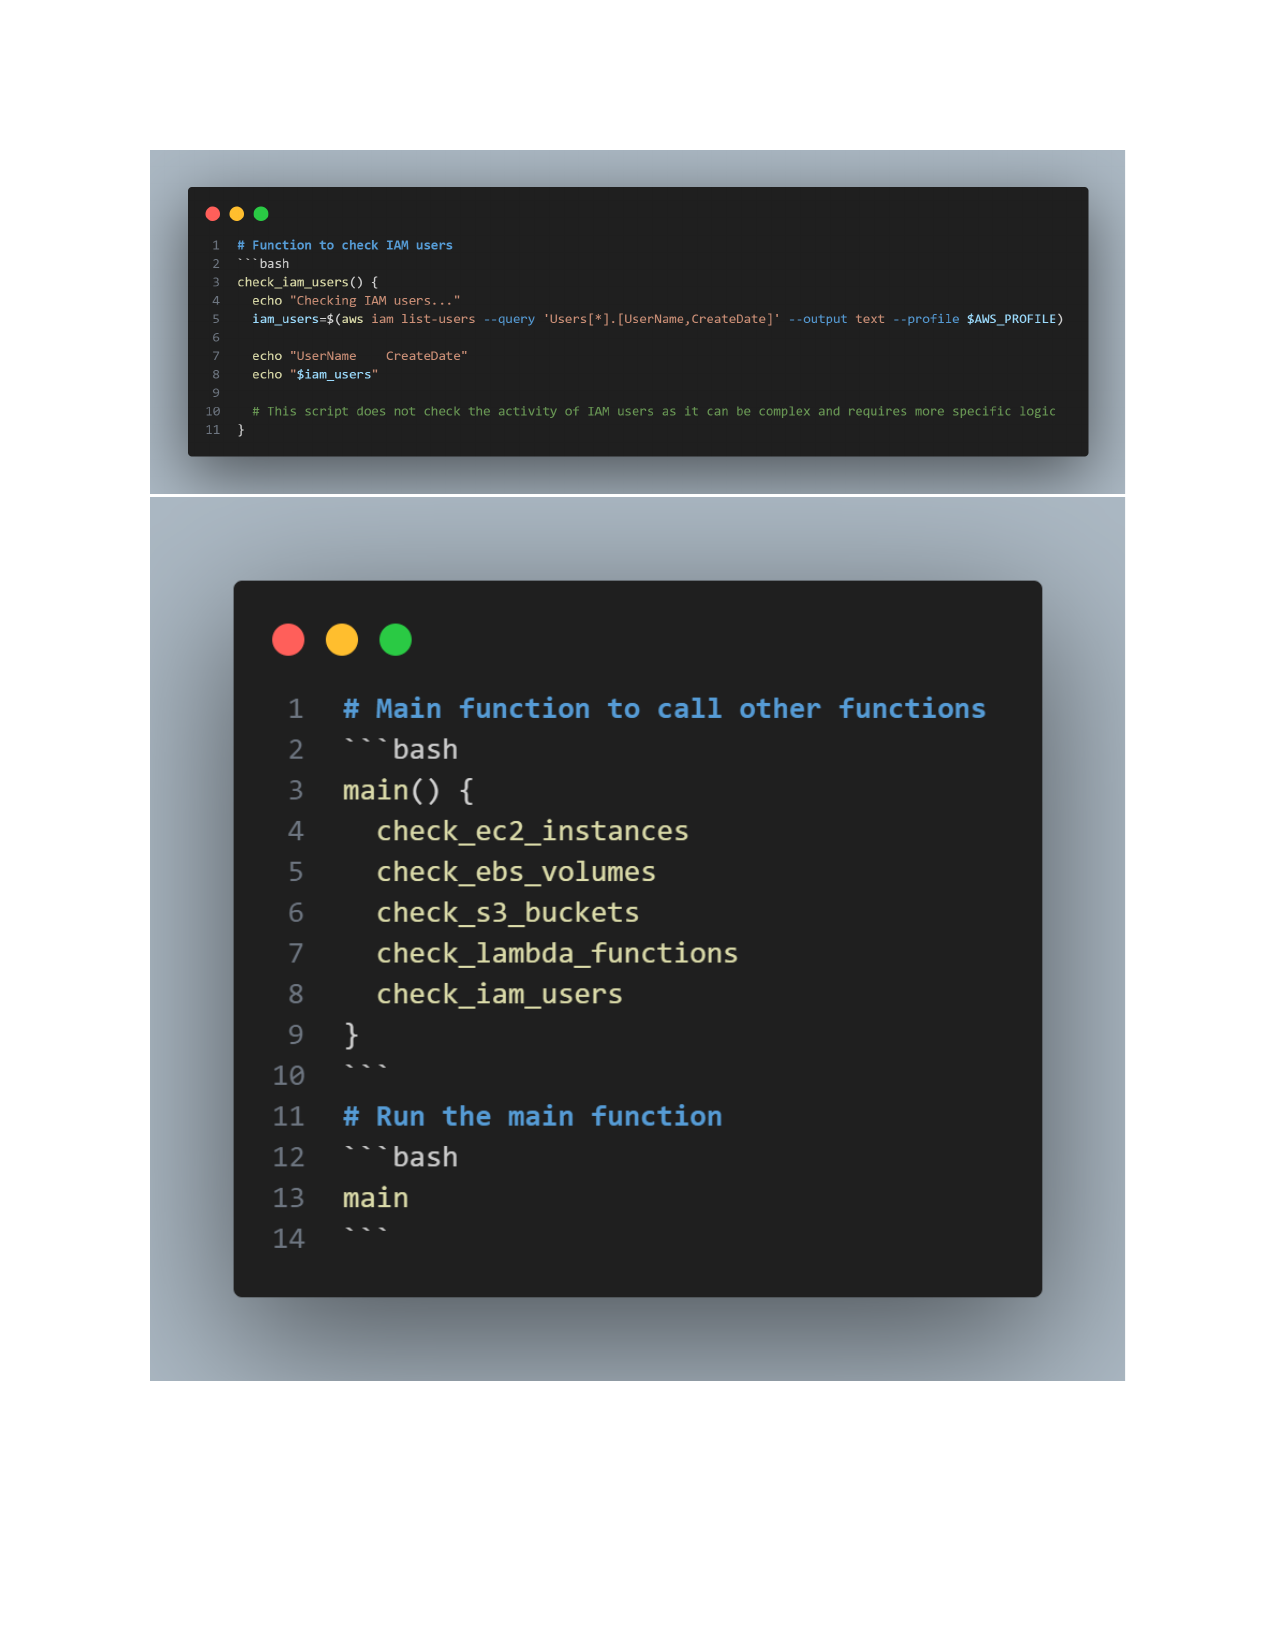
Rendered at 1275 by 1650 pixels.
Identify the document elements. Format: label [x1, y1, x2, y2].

picture [150, 497, 1125, 1381]
picture [150, 150, 1125, 494]
